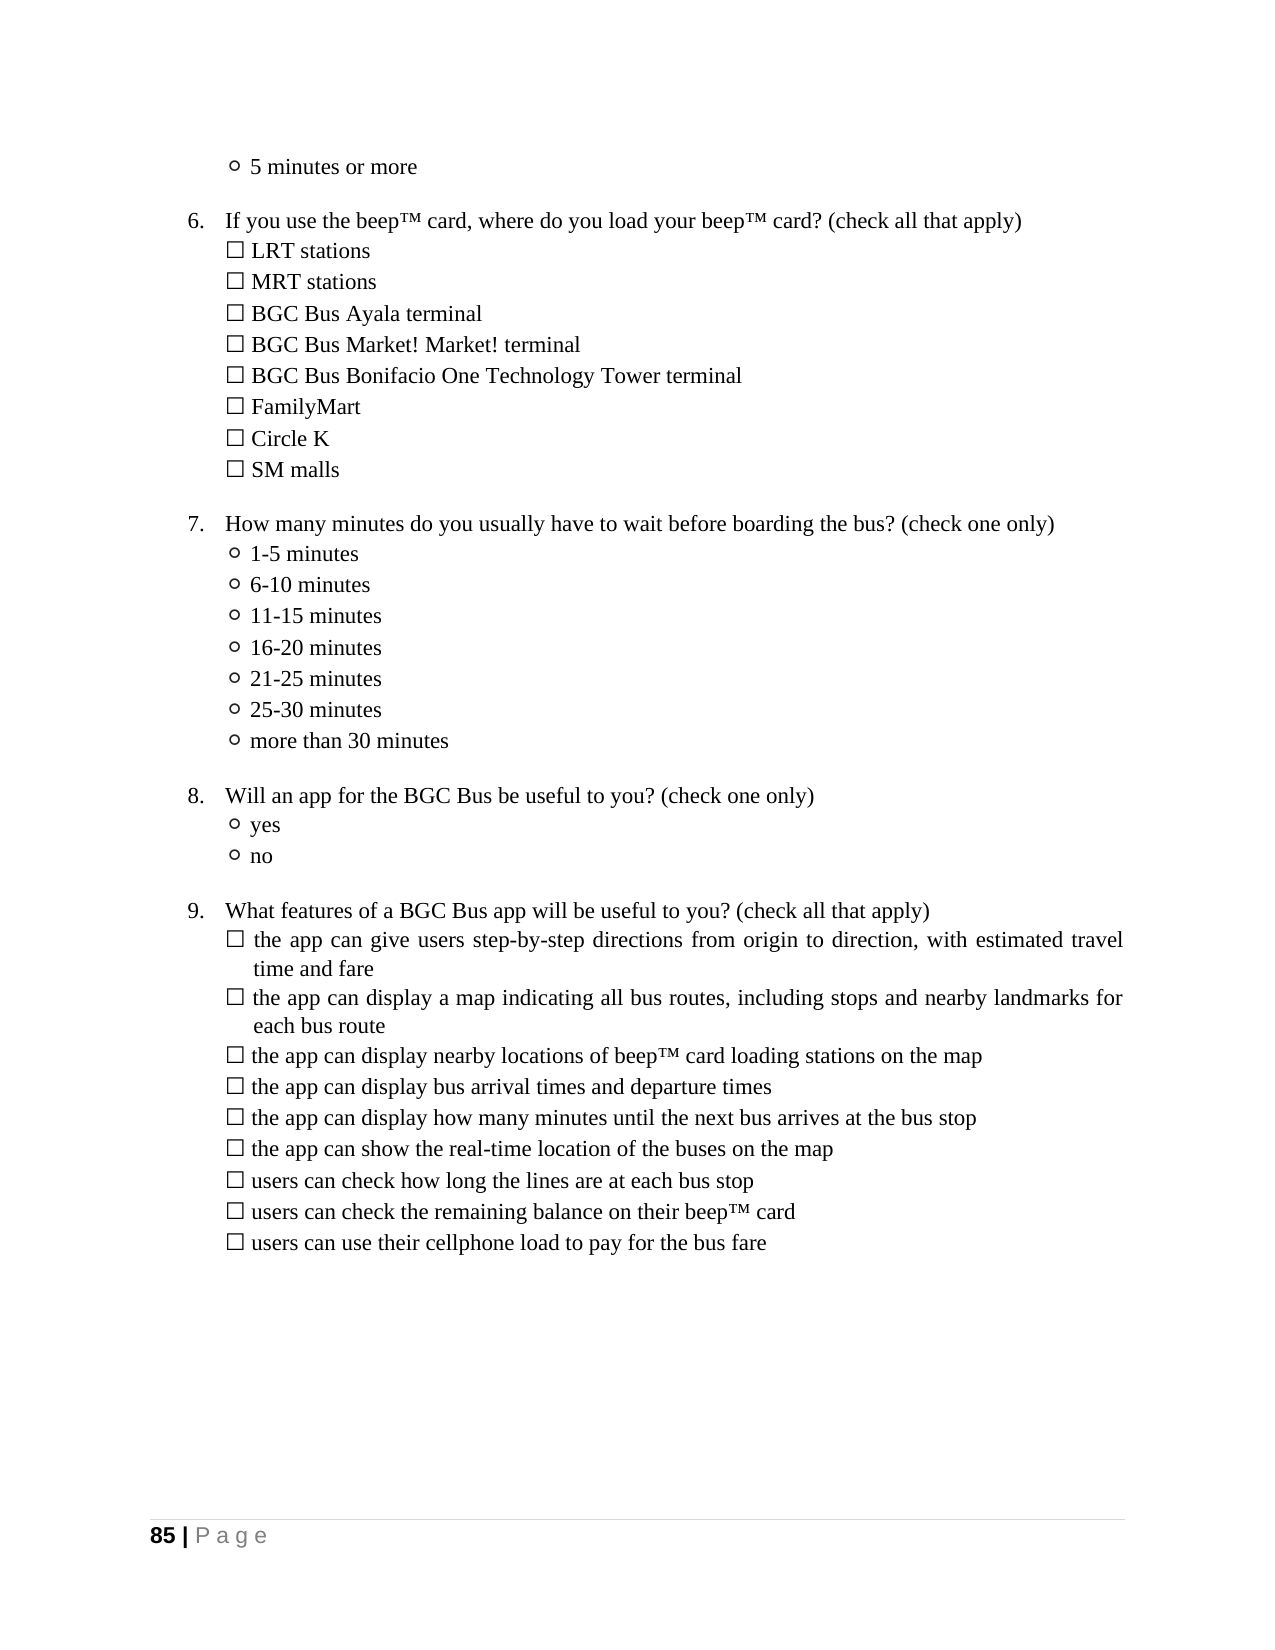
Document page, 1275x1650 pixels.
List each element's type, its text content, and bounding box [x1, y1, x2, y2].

text ⚪️ 6-10 minutes [225, 568, 1125, 599]
list How many minutes do you usually have to wait before boarding the bus? (check one only) [187, 510, 1125, 537]
text ☐ LRT stations [246, 234, 1125, 265]
text ☐ the app can display nearby locations of beep™ card loading stations on the map [225, 1038, 1125, 1070]
text ⚪️ 5 minutes or more [225, 150, 1125, 181]
text ☐ the app can display a map indicating all bus routes, including stops and nearby landmarks for each bus route [225, 981, 1125, 1038]
text ☐ BGC Bus Ayala terminal [246, 296, 1125, 328]
text ☐ users can check the remaining balance on their beep™ card [246, 1195, 1125, 1226]
list Will an app for the BGC Bus be useful to you? (check one only) [187, 782, 1125, 808]
text ☐ the app can show the real-time location of the buses on the map [246, 1132, 1125, 1163]
text ☐ FamilyMart [246, 390, 1125, 421]
text ☐ MRT stations [246, 265, 1125, 296]
list If you use the beep™ card, where do you load your beep™ card? (check all that apply) [187, 208, 1125, 234]
text ⚪️ 1-5 minutes [225, 537, 1125, 568]
text ⚪️ 11-15 minutes [225, 599, 1125, 630]
text ⚪️ more than 30 minutes [225, 724, 1125, 755]
text ☐ the app can display bus arrival times and departure times [246, 1070, 1125, 1101]
text ☐ users can use their cellphone load to pay for the bus fare [246, 1226, 1125, 1257]
text ⚪️ no [225, 839, 1125, 871]
text ☐ Circle K [246, 421, 1125, 453]
text ☐ the app can display how many minutes until the next bus arrives at the bus stop [246, 1101, 1125, 1132]
text ☐ BGC Bus Bonifacio One Technology Tower terminal [246, 359, 1125, 390]
text ⚪️ 21-25 minutes [225, 662, 1125, 693]
list What features of a BGC Bus app will be useful to you? (check all that apply) [187, 897, 1125, 923]
text ☐ BGC Bus Market! Market! terminal [246, 328, 1125, 359]
text ⚪️ 25-30 minutes [225, 693, 1125, 724]
text ☐ users can check how long the lines are at each bus stop [225, 1163, 1125, 1195]
text ⚪️ yes [225, 808, 1125, 839]
text ☐ the app can give users step-by-step directions from origin to direction, with estimated travel time and fare [225, 923, 1125, 981]
text ☐ SM malls [246, 453, 1125, 484]
text ⚪️ 16-20 minutes [225, 630, 1125, 662]
